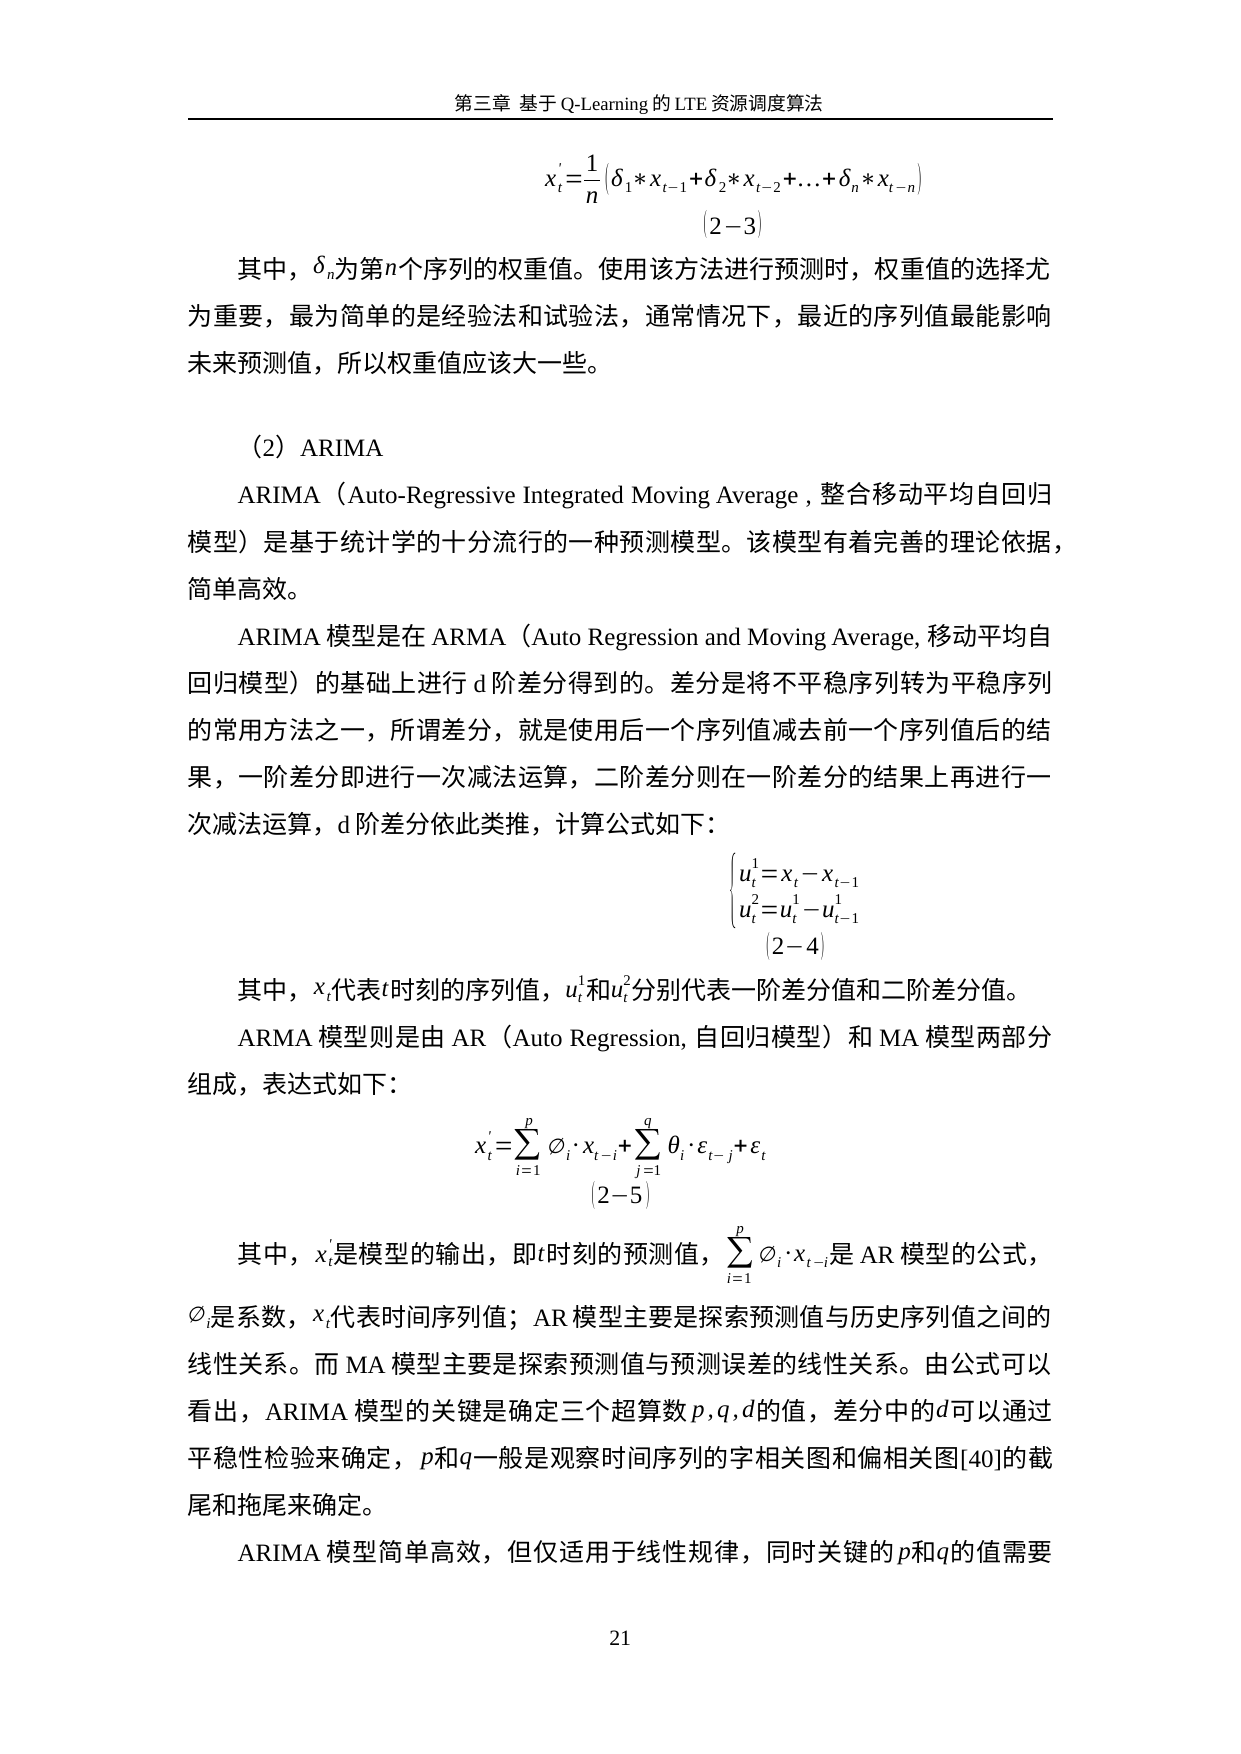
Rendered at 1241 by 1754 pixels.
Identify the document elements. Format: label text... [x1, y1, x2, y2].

text ARMA模型则是由AR（Auto Regression, 自回归模型）和MA模型两部分组成，表达式如下： [187, 1017, 1053, 1101]
text ARIMA（Auto-Regressive Integrated Moving Average , 整合移动平均自回归模型）是基于统计学的十分流行的一种预测模型。该模型有着完善的理论依据，简单高效。 [187, 475, 1053, 605]
text 其中，是模型的输出，即时刻的预测值，是AR模型的公式，是系数，代表时间序列值；AR模型主要是探索预测值与历史序列值之间的线性关系。而MA模型主要是探索预测值与预测误差的线性关系。由公式可以看出，ARIMA模型的关键是确定三个超算数的值，差分中的可以通过平稳性检验来确定，和一般是观察时间序列的字相关图和偏相关图[40]的截尾和拖尾来确定。 [187, 1219, 1053, 1522]
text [187, 1533, 1053, 1569]
text ARIMA模型是在ARMA（Auto Regression and Moving Average, 移动平均自回归模型）的基础上进行d阶差分得到的。差分是将不平稳序列转为平稳序列的常用方法之一，所谓差分，就是使用后一个序列值减去前一个序列值后的结果，一阶差分即进行一次减法运算，二阶差分则在一阶差分的结果上再进行一次减法运算，d阶差分依此类推，计算公式如下： [187, 616, 1053, 841]
text 其中，代表时刻的序列值，和分别代表一阶差分值和二阶差分值。 [187, 970, 1053, 1007]
text （2）ARIMA [187, 428, 1053, 464]
text 其中，为第个序列的权重值。使用该方法进行预测时，权重值的选择尤为重要，最为简单的是经验法和试验法，通常情况下，最近的序列值最能影响未来预测值，所以权重值应该大一些。 [187, 249, 1053, 380]
